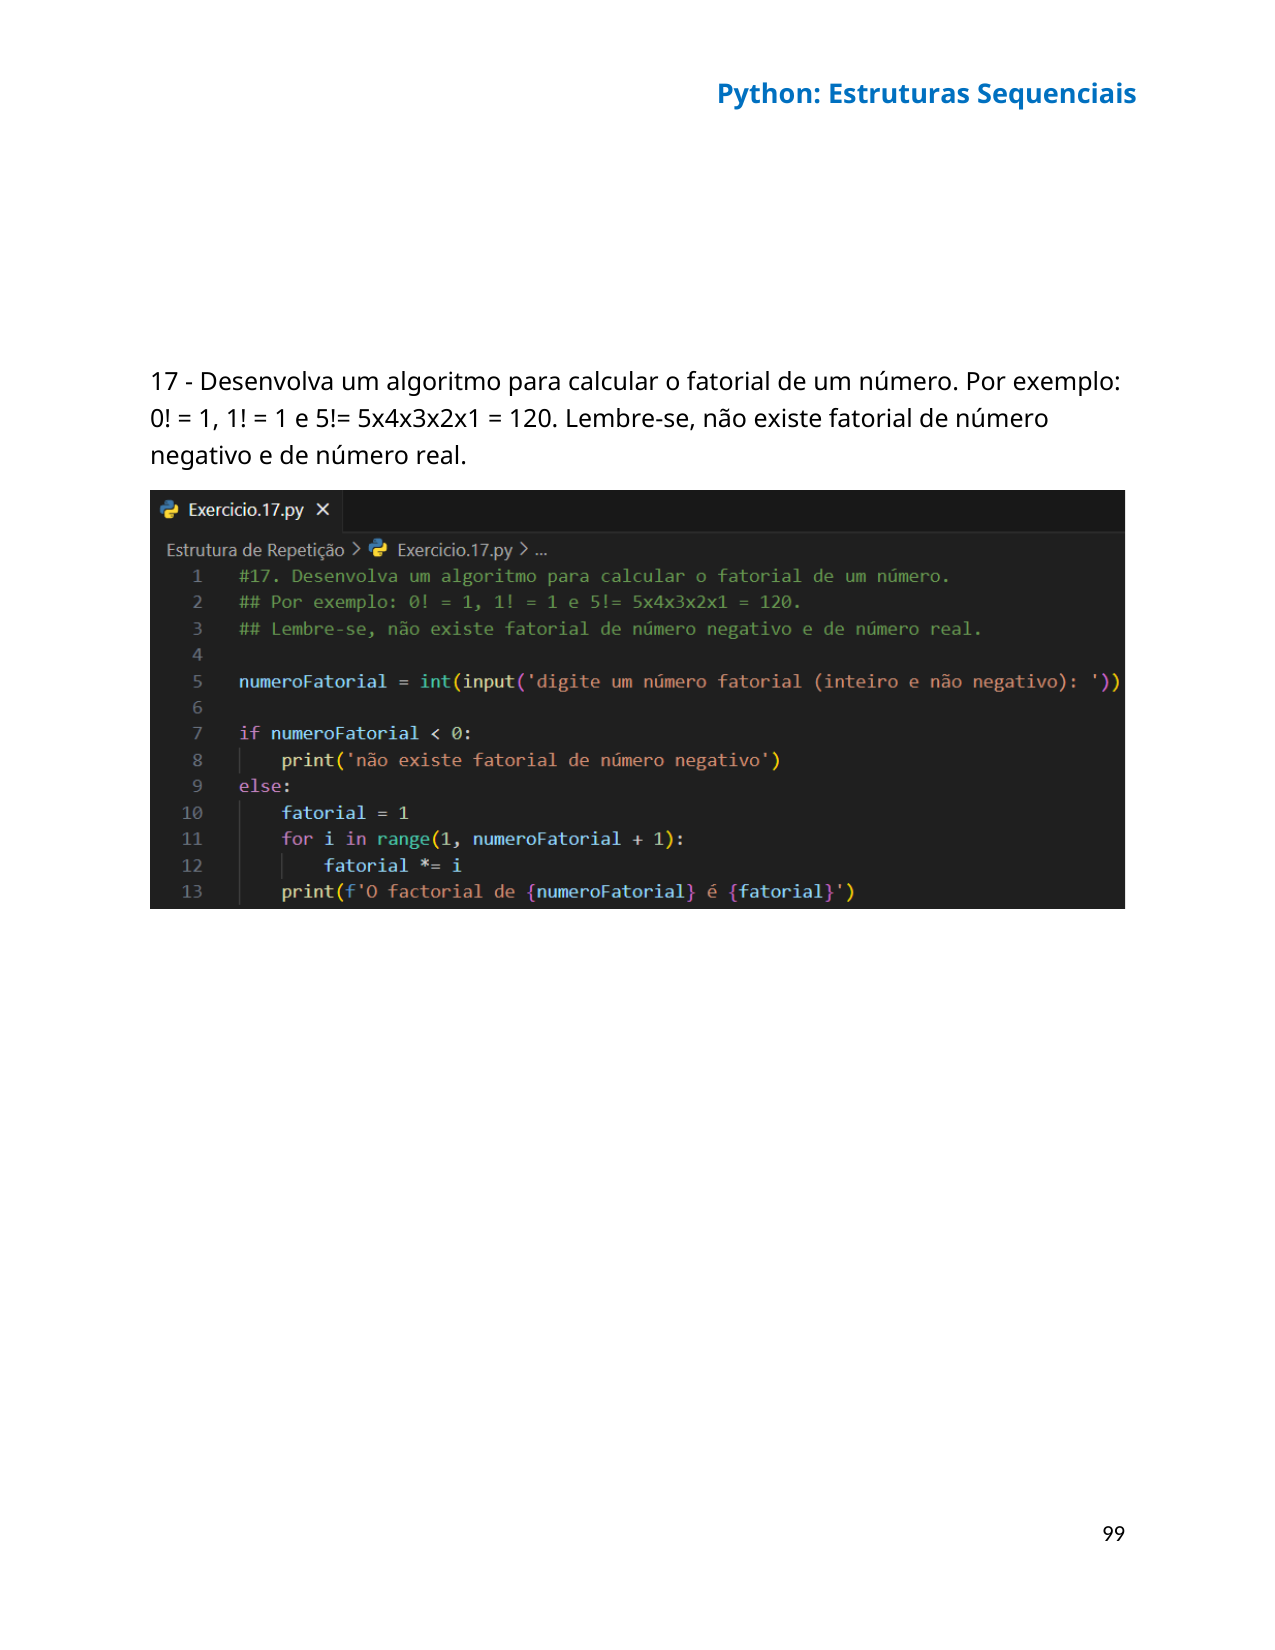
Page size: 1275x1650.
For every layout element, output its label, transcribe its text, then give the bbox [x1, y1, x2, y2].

text 17 - Desenvolva um algoritmo para calcular o fatorial de um número. Por exemplo: 0! = 1, 1! = 1 e 5!= 5x4x3x2x1 = 120. Lembre-se, não existe fatorial de número negativo e de número real. [150, 364, 1125, 471]
picture [150, 490, 1125, 909]
